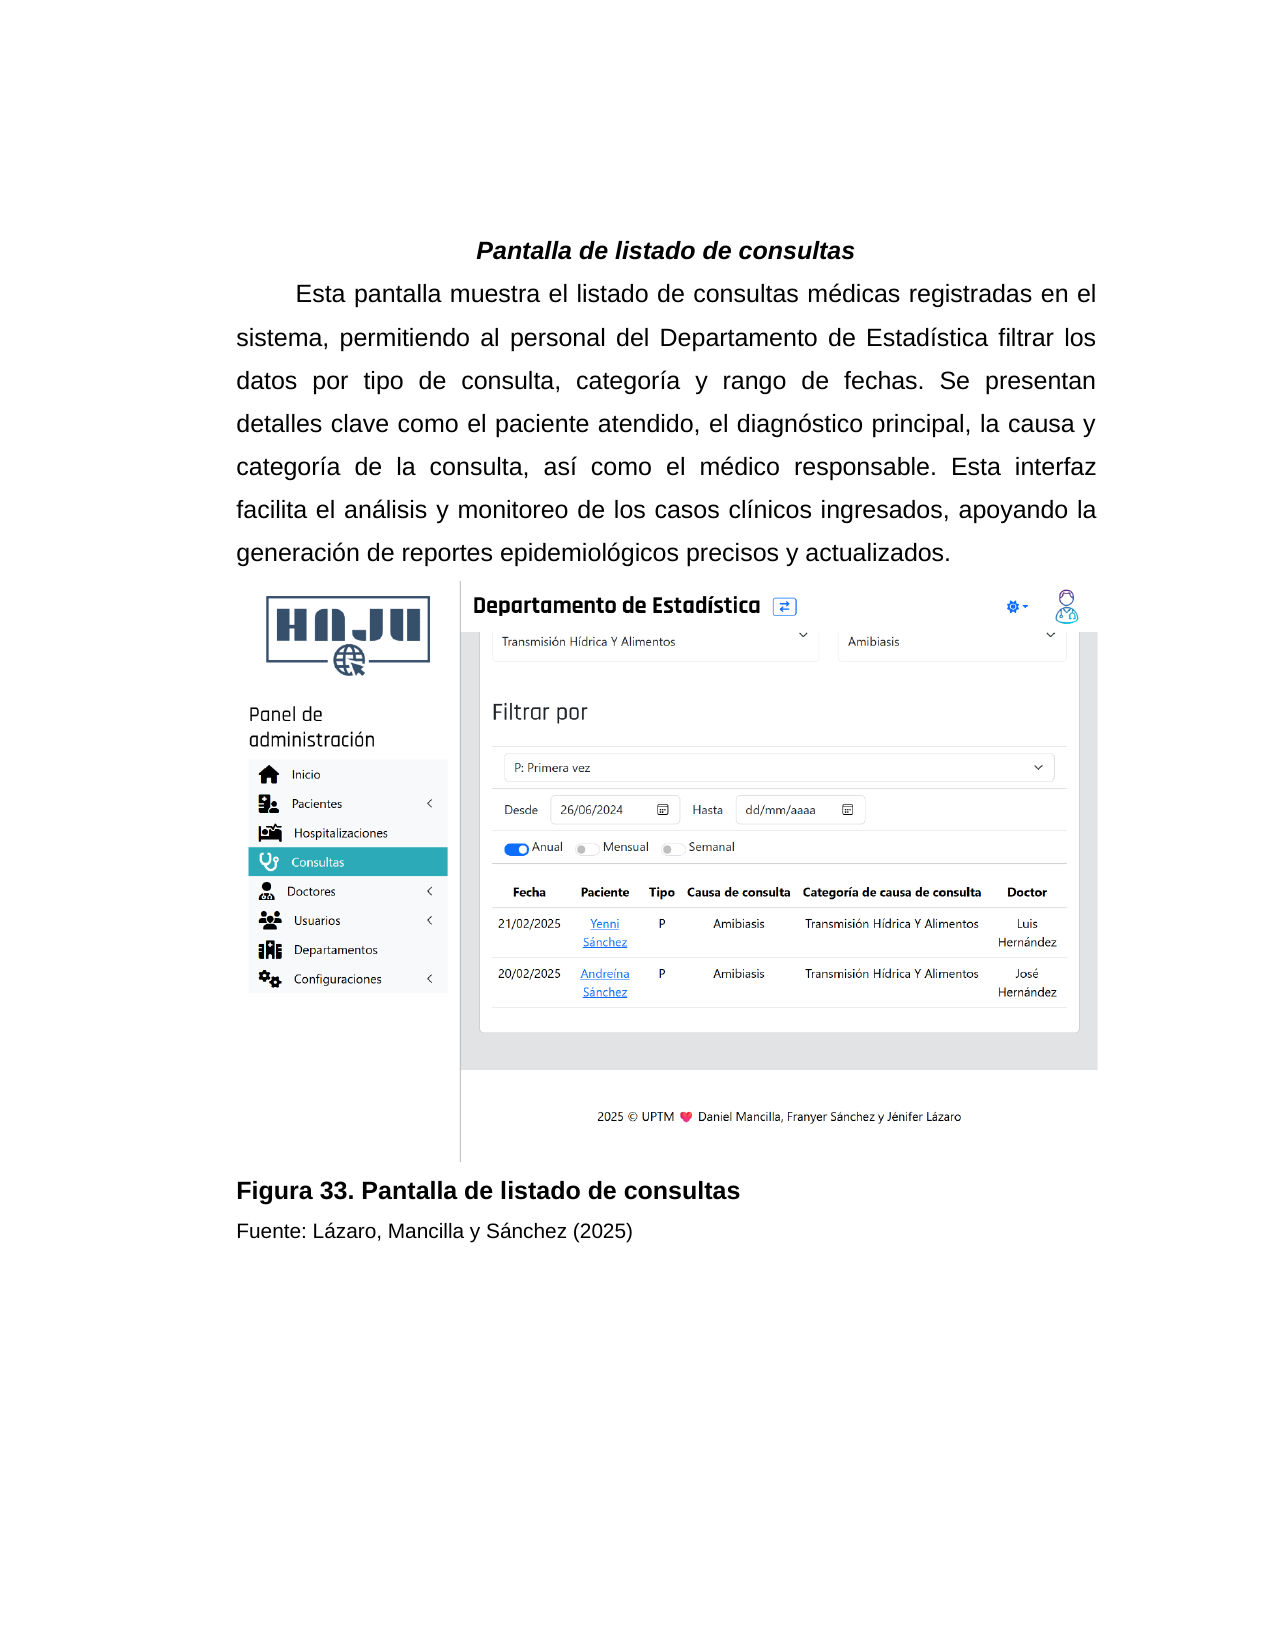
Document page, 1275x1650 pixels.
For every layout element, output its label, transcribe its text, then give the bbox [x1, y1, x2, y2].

text Esta pantalla muestra el listado de consultas médicas registradas en el sistema, permitiendo al personal del Departamento de Estadística filtrar los datos por tipo de consulta, categoría y rango de fechas. Se presentan detalles clave como el paciente atendido, el diagnóstico principal, la causa y categoría de la consulta, así como el médico responsable. Esta interfaz facilita el análisis y monitoreo de los casos clínicos ingresados, apoyando la generación de reportes epidemiológicos precisos y actualizados. [236, 279, 1098, 567]
picture [236, 581, 1098, 1162]
text Figura 33. Pantalla de listado de consultas [236, 1176, 1098, 1205]
text Fuente: Lázaro, Mancilla y Sánchez (2025) [236, 1219, 1098, 1243]
subtitle Pantalla de listado de consultas [236, 236, 1098, 265]
